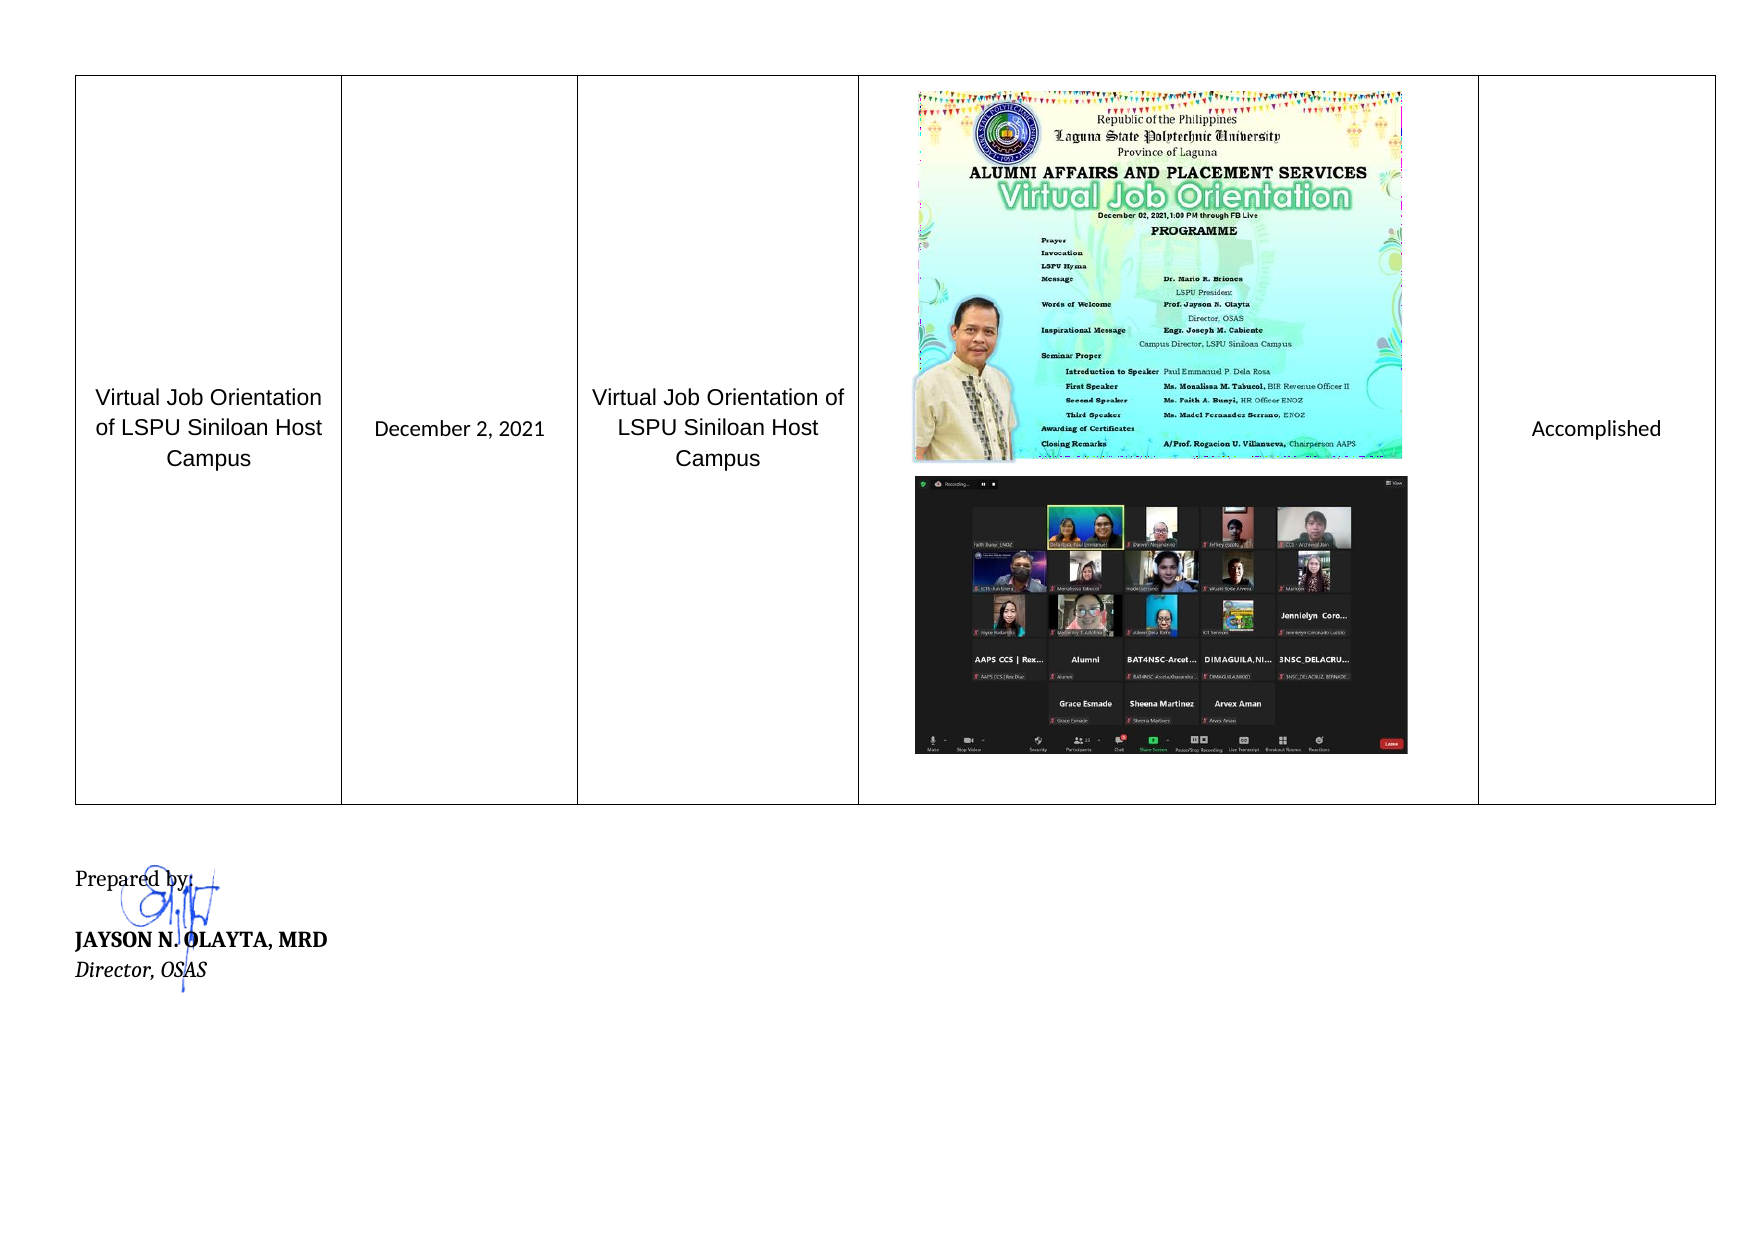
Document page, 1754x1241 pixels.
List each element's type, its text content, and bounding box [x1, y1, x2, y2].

text Director, OSAS [75, 957, 1727, 983]
text Prepared by: [75, 866, 1727, 893]
table_header Virtual Job Orientation of LSPU Siniloan Host Campus [76, 76, 341, 804]
picture [911, 91, 1403, 464]
picture [915, 476, 1408, 754]
table_header [859, 76, 1478, 804]
table_header December 2, 2021 [342, 76, 577, 804]
table_header Accomplished [1479, 76, 1715, 804]
picture [120, 983, 220, 994]
picture [120, 953, 220, 957]
table_header Virtual Job Orientation of LSPU Siniloan Host Campus [578, 76, 858, 804]
picture [120, 893, 220, 927]
subtitle JAYSON N. OLAYTA, MRD [75, 927, 1727, 953]
